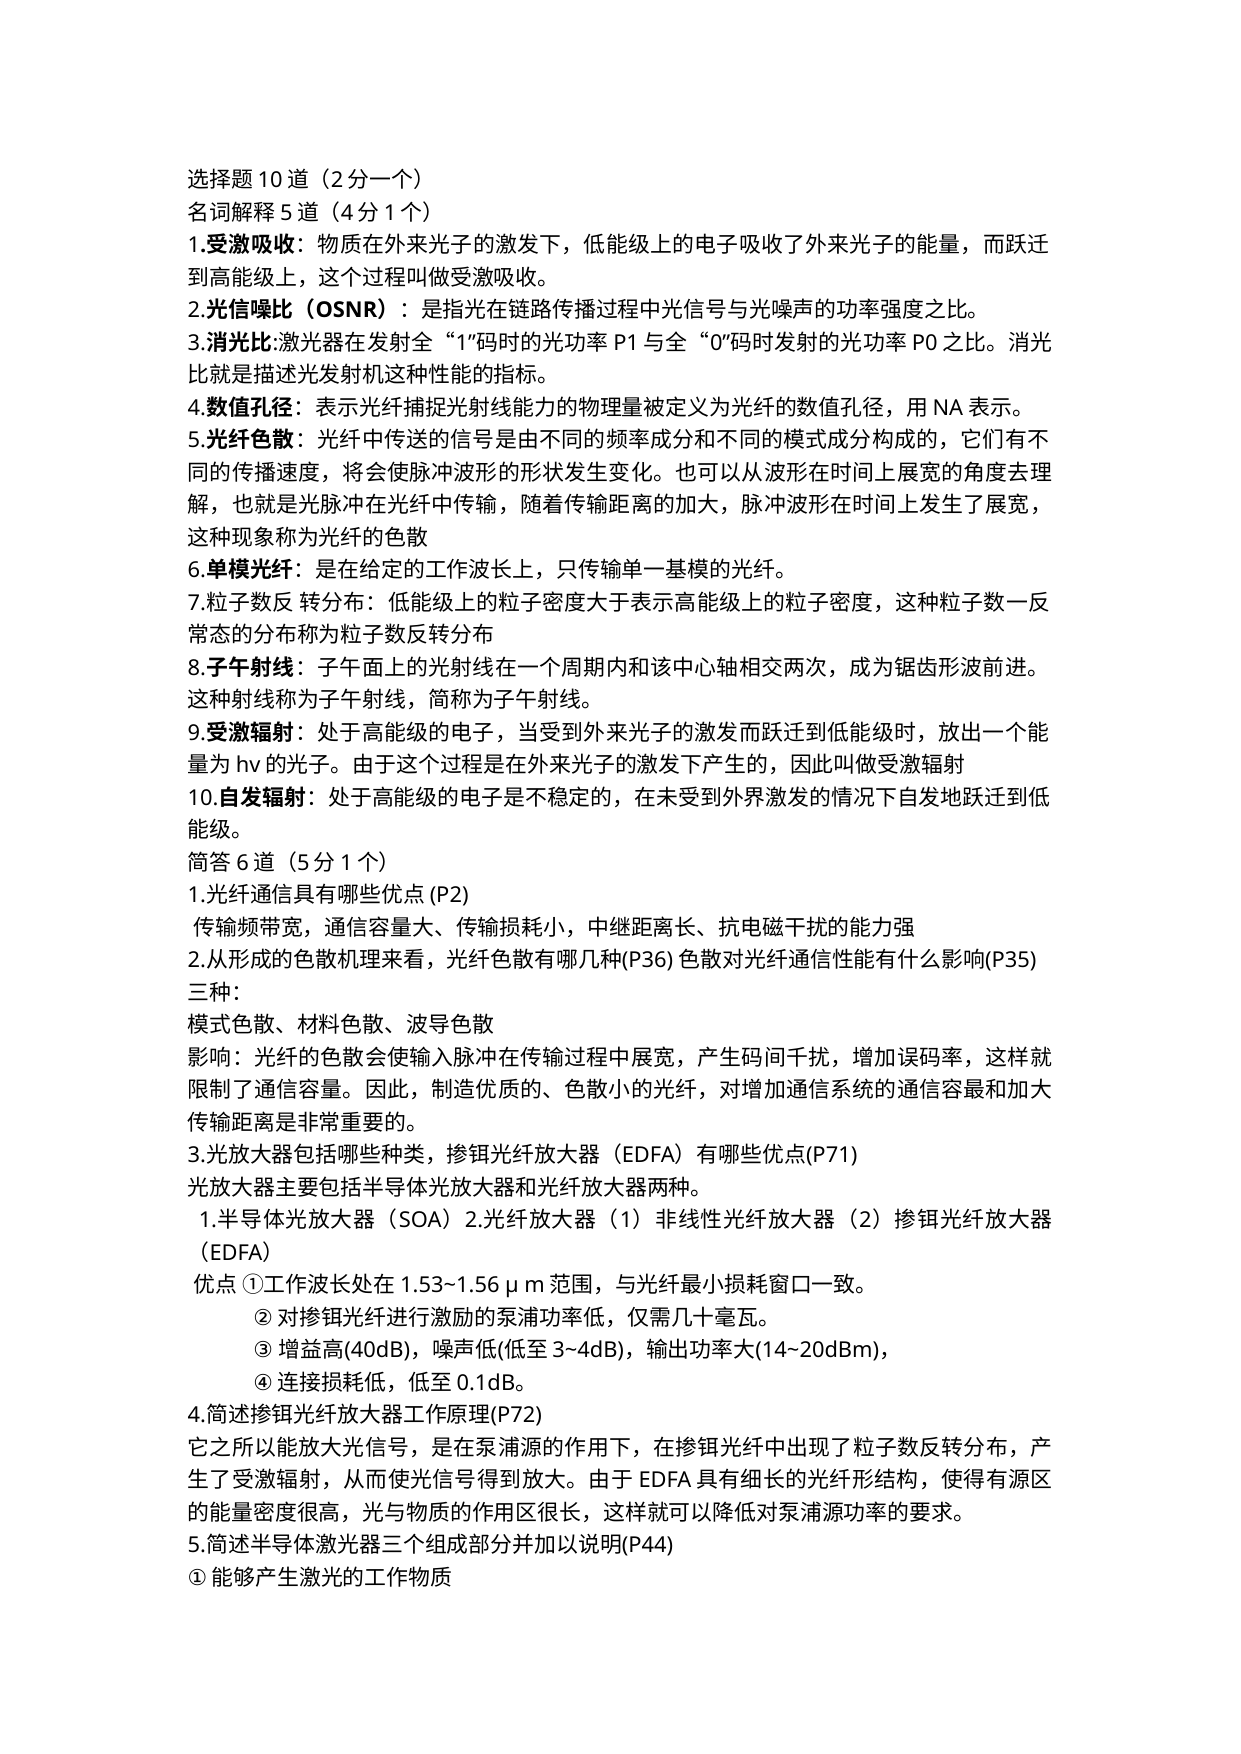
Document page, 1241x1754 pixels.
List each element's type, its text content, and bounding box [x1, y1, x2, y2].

text 三种： [187, 974, 1053, 1007]
text 优点 ①工作波长处在 1.53~1.56 μ m范围，与光纤最小损耗窗口一致。 [187, 1267, 1053, 1299]
text 光放大器主要包括半导体光放大器和光纤放大器两种。 [187, 1169, 1053, 1202]
text ②对掺铒光纤进行激励的泵浦功率低，仅需几十毫瓦。 [187, 1299, 1053, 1332]
text ③ 增益高(40dB)，噪声低(低至3~4dB)，输出功率大(14~20dBm)， [187, 1332, 1053, 1364]
text 1.光纤通信具有哪些优点 (P2) [187, 877, 1053, 909]
text 简答 6道（5分1个） [187, 844, 1053, 877]
text 模式色散、材料色散、波导色散 [187, 1007, 1053, 1039]
text 选择题10道（2分一个） [187, 162, 1053, 194]
text 影响：光纤的色散会使输入脉冲在传输过程中展宽，产生码间千扰，增加误码率，这样就限制了通信容量。因此，制造优质的、色散小的光纤，对增加通信系统的通信容最和加大传输距离是非常重要的。 [187, 1039, 1053, 1137]
text 5.简述半导体激光器三个组成部分并加以说明(P44) [187, 1527, 1053, 1559]
text ①能够产生激光的工作物质 [187, 1559, 1053, 1592]
text 10.自发辐射：处于高能级的电子是不稳定的，在未受到外界激发的情况下自发地跃迁到低能级。 [187, 779, 1053, 844]
text 3.光放大器包括哪些种类，掺铒光纤放大器（EDFA）有哪些优点(P71) [187, 1137, 1053, 1169]
text ④连接损耗低，低至0.1dB。 [187, 1364, 1053, 1397]
text 1.半导体光放大器（SOA）2.光纤放大器（1）非线性光纤放大器（2）掺铒光纤放大器 （EDFA） [187, 1202, 1053, 1267]
text 2.从形成的色散机理来看，光纤色散有哪几种(P36) 色散对光纤通信性能有什么影响(P35) [187, 942, 1053, 974]
text 1.受激吸收：物质在外来光子的激发下，低能级上的电子吸收了外来光子的能量，而跃迁到高能级上，这个过程叫做受激吸收。 2.光信噪比（OSNR）：是指光在链路传播过程中光信号与光噪声的功率强度之比。 3.消光比:激光器在发射全“1”码时的光功率P1与全“0”码时发射的光功率P0之比。消光比就是描述光发射机这种性能的指标。 4.数值孔径：表示光纤捕捉光射线能力的物理量被定义为光纤的数值孔径，用NA 表示。 5.光纤色散：光纤中传送的信号是由不同的频率成分和不同的模式成分构成的，它们有不同的传播速度，将会使脉冲波形的形状发生变化。也可以从波形在时间上展宽的角度去理解，也就是光脉冲在光纤中传输，随着传输距离的加大，脉冲波形在时间上发生了展宽，这种现象称为光纤的色散 6.单模光纤：是在给定的工作波长上，只传输单一基模的光纤。 7.粒子数反 转分布：低能级上的粒子密度大于表示高能级上的粒子密度，这种粒子数一反常态的分布称为粒子数反转分布 8.子午射线：子午面上的光射线在一个周期内和该中心轴相交两次，成为锯齿形波前进。这种射线称为子午射线，简称为子午射线。 9.受激辐射：处于高能级的电子，当受到外来光子的激发而跃迁到低能级时，放出一个能量为hv的光子。由于这个过程是在外来光子的激发下产生的，因此叫做受激辐射 [187, 227, 1053, 779]
text 它之所以能放大光信号，是在泵浦源的作用下，在掺铒光纤中出现了粒子数反转分布，产生了受激辐射，从而使光信号得到放大。由于EDFA具有细长的光纤形结构，使得有源区的能量密度很高，光与物质的作用区很长，这样就可以降低对泵浦源功率的要求。 [187, 1429, 1053, 1527]
text 名词解释 5道（4分1个） [187, 194, 1053, 227]
text 4.简述掺铒光纤放大器工作原理(P72) [187, 1397, 1053, 1429]
text 传输频带宽，通信容量大、传输损耗小，中继距离长、抗电磁干扰的能力强 [187, 909, 1053, 942]
